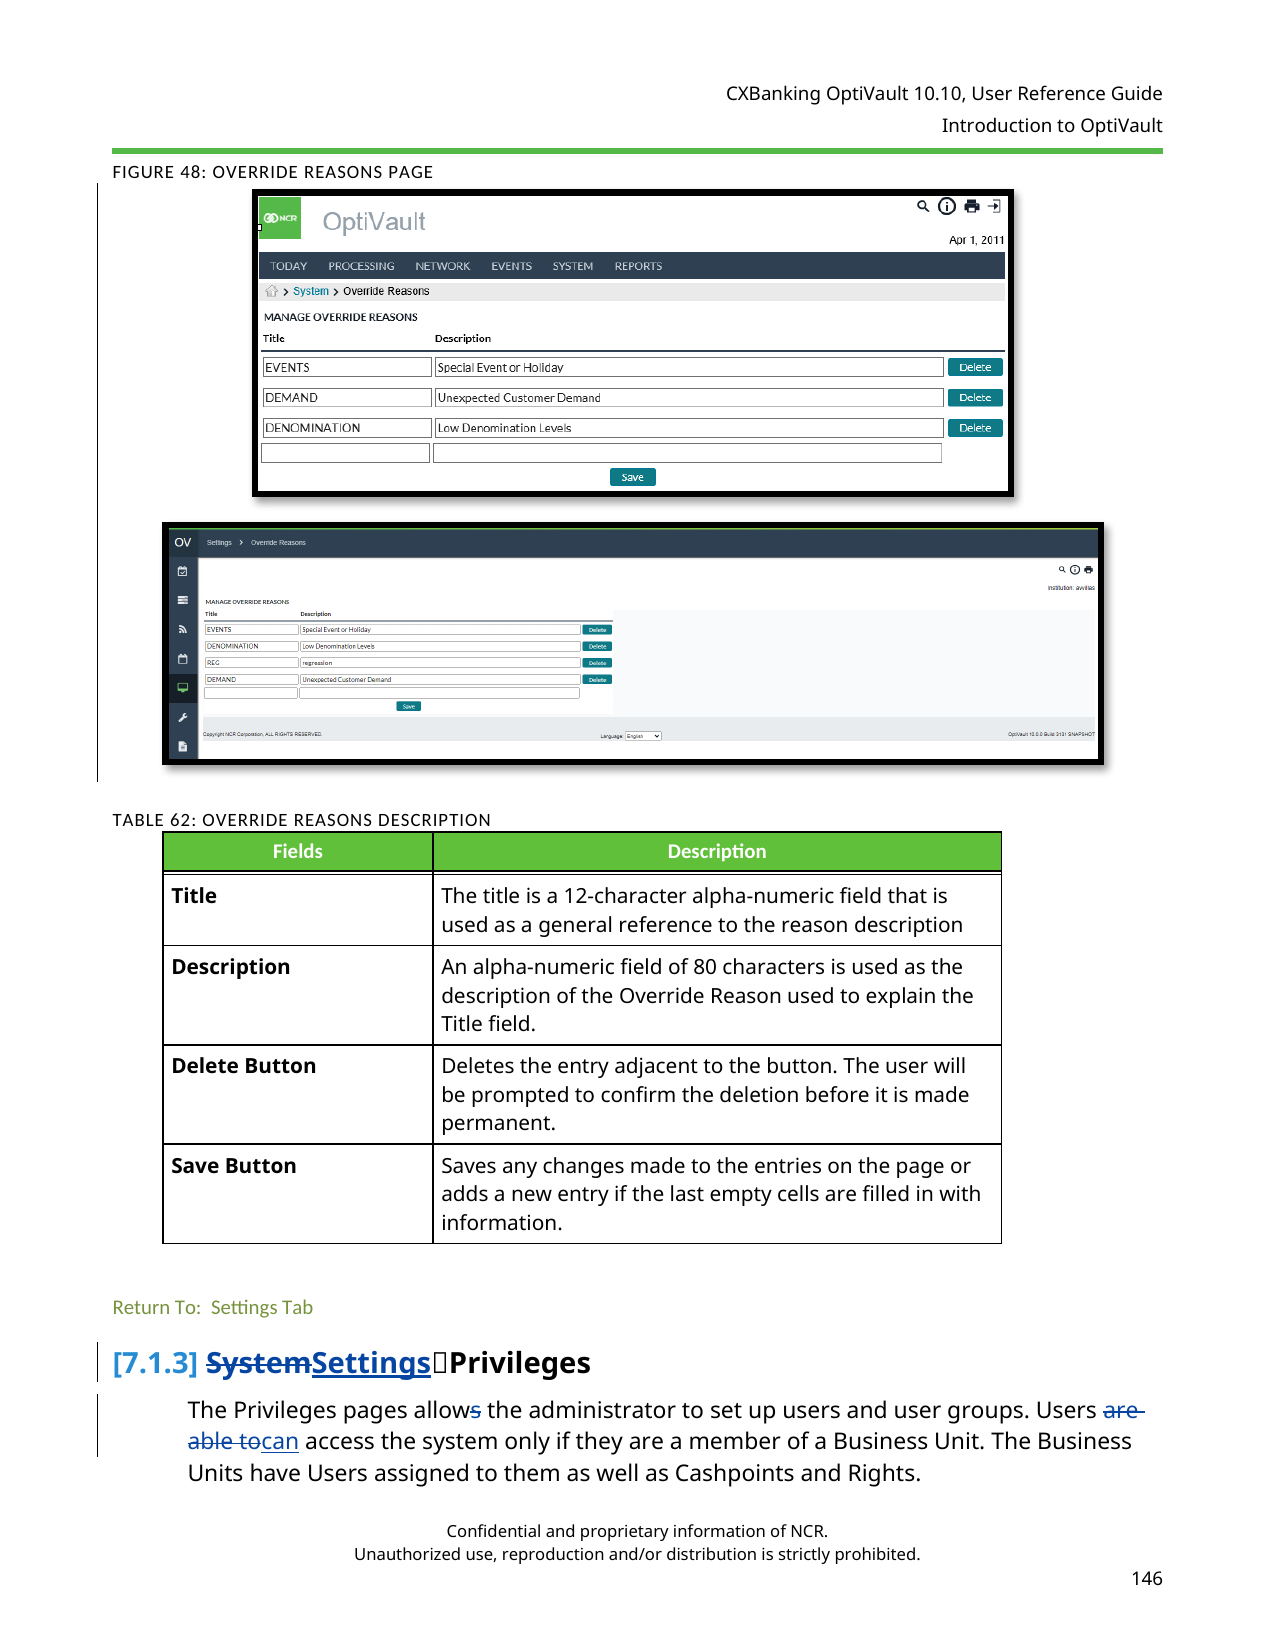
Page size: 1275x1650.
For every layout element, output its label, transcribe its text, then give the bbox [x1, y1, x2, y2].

text The Privileges pages allow the administrator to set up users and user groups. Users access the system only if they are a member of a Business Unit. The Business Units have Users assigned to them as well as Cashpoints and Rights. [187, 1394, 1163, 1488]
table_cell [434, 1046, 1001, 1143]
subtitle Privileges [112, 1342, 1163, 1382]
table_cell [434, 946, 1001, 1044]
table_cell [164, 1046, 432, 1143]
picture [169, 528, 1098, 759]
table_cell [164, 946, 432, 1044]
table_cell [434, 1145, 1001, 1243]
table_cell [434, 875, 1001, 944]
text Return To: Settings Tab [112, 1294, 1163, 1320]
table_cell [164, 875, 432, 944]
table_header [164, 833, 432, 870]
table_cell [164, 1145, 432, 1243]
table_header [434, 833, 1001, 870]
picture [258, 196, 1008, 491]
